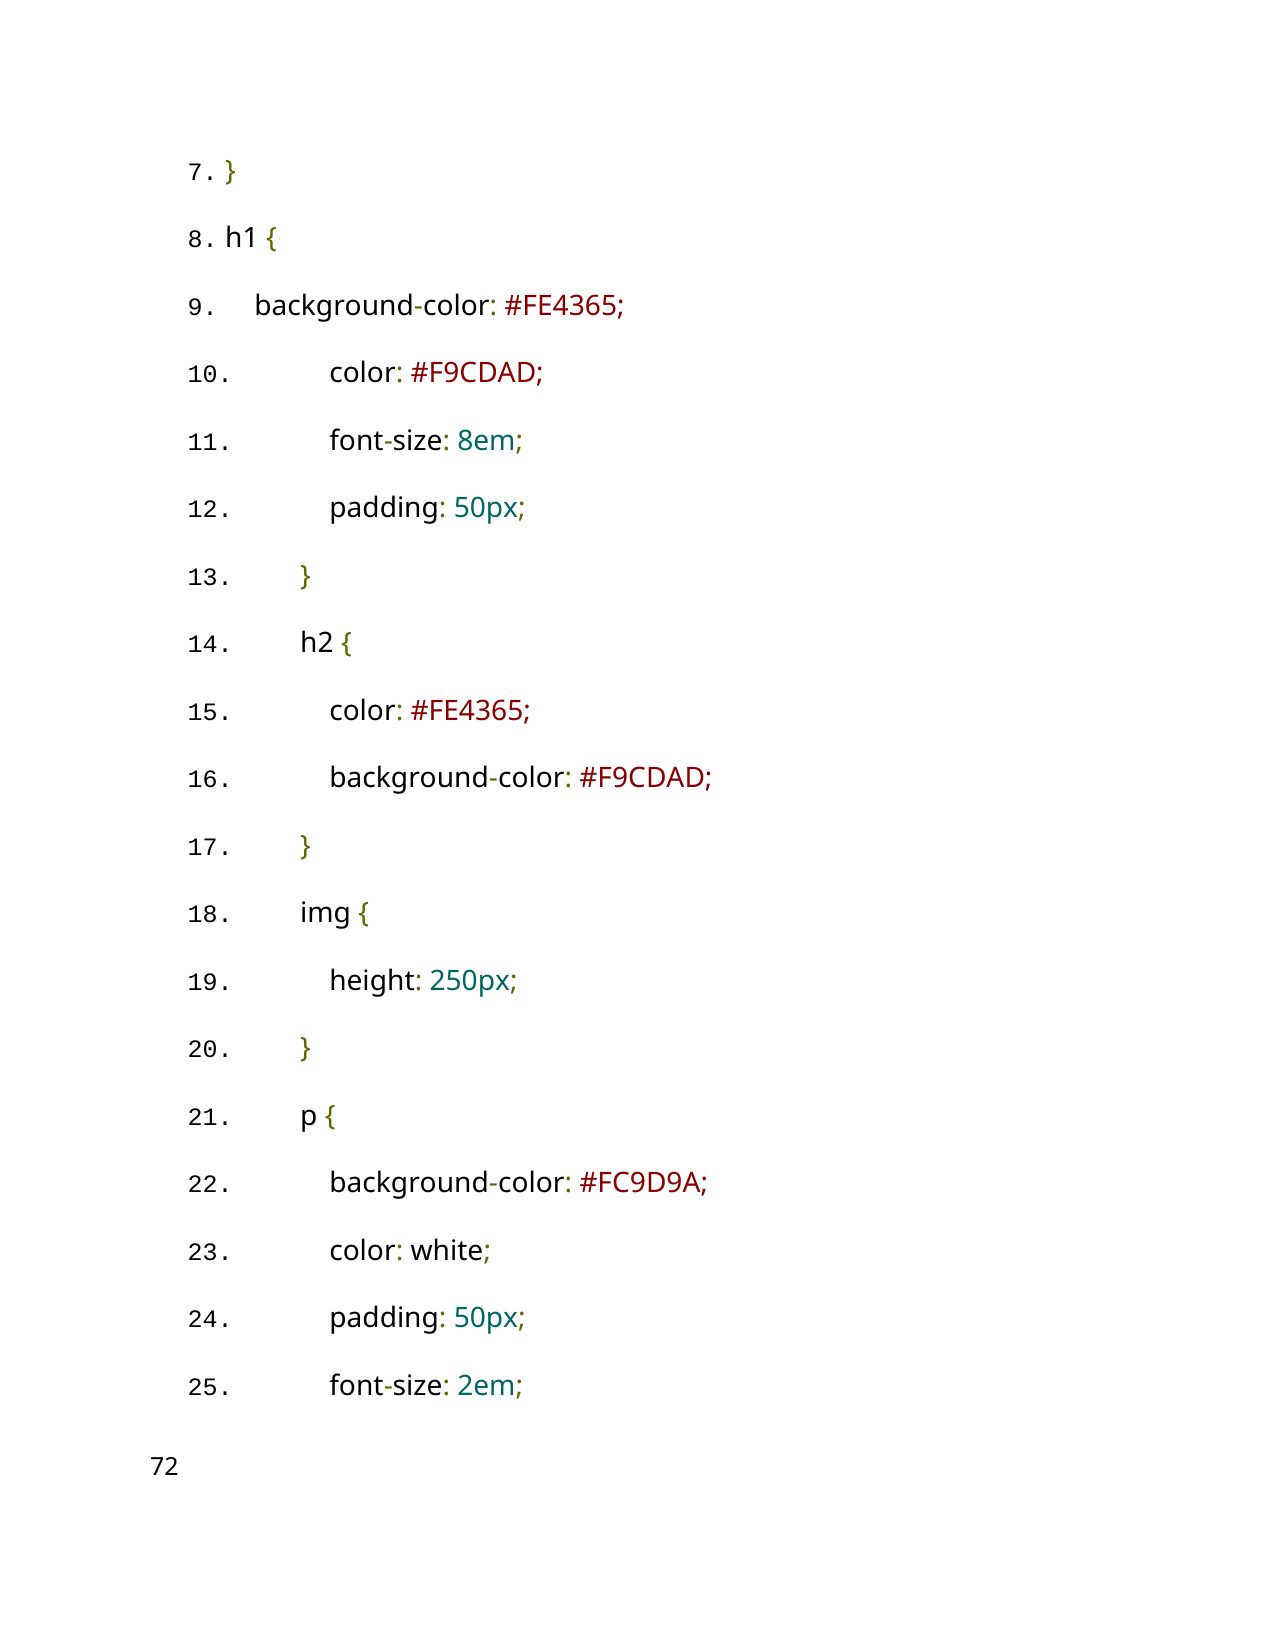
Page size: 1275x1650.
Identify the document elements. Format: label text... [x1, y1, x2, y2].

list font-size: 8em; [187, 420, 1172, 458]
list background-color: #FC9D9A; [187, 1162, 1172, 1201]
list } [187, 150, 1172, 188]
list color: #FE4365; [187, 690, 1172, 728]
list } [187, 555, 1172, 593]
list } [187, 1027, 1172, 1066]
list padding: 50px; [187, 487, 1172, 526]
list height: 250px; [187, 960, 1172, 998]
list background-color: #F9CDAD; [187, 757, 1172, 796]
list p { [187, 1095, 1172, 1133]
list font-size: 2em; [187, 1365, 1172, 1403]
list color: white; [187, 1230, 1172, 1268]
list img { [187, 892, 1172, 931]
list h2 { [187, 622, 1172, 661]
list h1 { [187, 217, 1172, 256]
list background-color: #FE4365; [187, 285, 1172, 323]
list padding: 50px; [187, 1297, 1172, 1336]
list color: #F9CDAD; [187, 352, 1172, 391]
list } [187, 825, 1172, 863]
